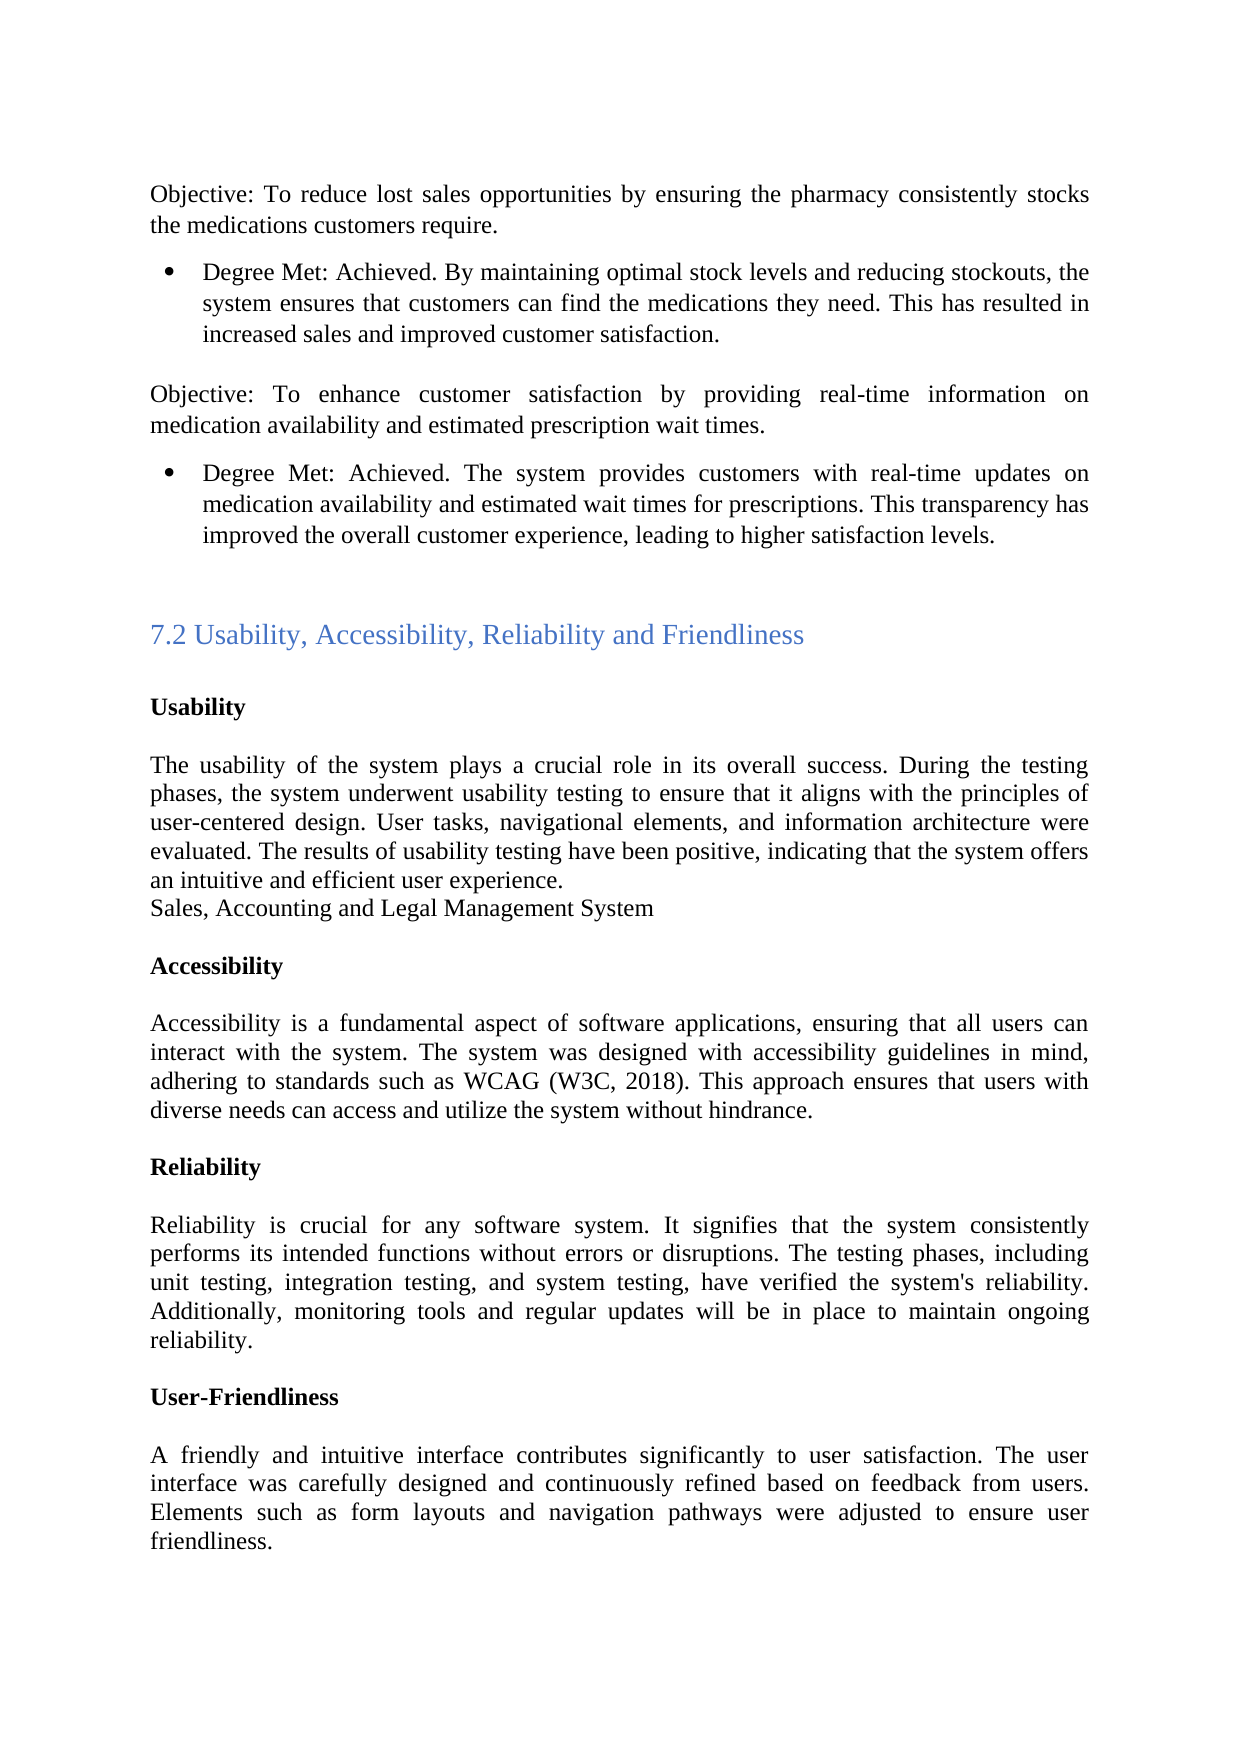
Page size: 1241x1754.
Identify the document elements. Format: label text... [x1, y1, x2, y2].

list Accessibility [150, 951, 1090, 980]
list Reliability [150, 1152, 1090, 1181]
list A friendly and intuitive interface contributes significantly to user satisfaction. The user interface was carefully designed and continuously refined based on feedback from users. Elements such as form layouts and navigation pathways were adjusted to ensure user friendliness. [150, 1440, 1090, 1555]
list User-Friendliness [150, 1382, 1090, 1411]
list Reliability is crucial for any software system. It signifies that the system consistently performs its intended functions without errors or disruptions. The testing phases, including unit testing, integration testing, and system testing, have verified the system's reliability. Additionally, monitoring tools and regular updates will be in place to maintain ongoing reliability. [150, 1210, 1090, 1353]
list Usability [150, 692, 1090, 721]
list Degree Met: Achieved. By maintaining optimal stock levels and reducing stockouts, the system ensures that customers can find the medications they need. This has resulted in increased sales and improved customer satisfaction. [165, 257, 1090, 348]
text Objective: To reduce lost sales opportunities by ensuring the pharmacy consistently stocks the medications customers require. [150, 179, 1090, 238]
text Objective: To enhance customer satisfaction by providing real-time information on medication availability and estimated prescription wait times. [150, 379, 1090, 439]
list Accessibility is a fundamental aspect of software applications, ensuring that all users can interact with the system. The system was designed with accessibility guidelines in mind, adhering to standards such as WCAG (W3C, 2018). This approach ensures that users with diverse needs can access and utilize the system without hindrance. [150, 1008, 1090, 1123]
list The usability of the system plays a crucial role in its overall success. During the testing phases, the system underwent usability testing to ensure that it aligns with the principles of user-centered design. User tasks, navigational elements, and information architecture were evaluated. The results of usability testing have been positive, indicating that the system offers an intuitive and efficient user experience. [150, 750, 1090, 893]
list Degree Met: Achieved. The system provides customers with real-time updates on medication availability and estimated wait times for prescriptions. This transparency has improved the overall customer experience, leading to higher satisfaction levels. [165, 458, 1090, 549]
list Sales, Accounting and Legal Management System [150, 893, 1090, 922]
subtitle 7.2 Usability, Accessibility, Reliability and Friendliness [150, 617, 1090, 651]
